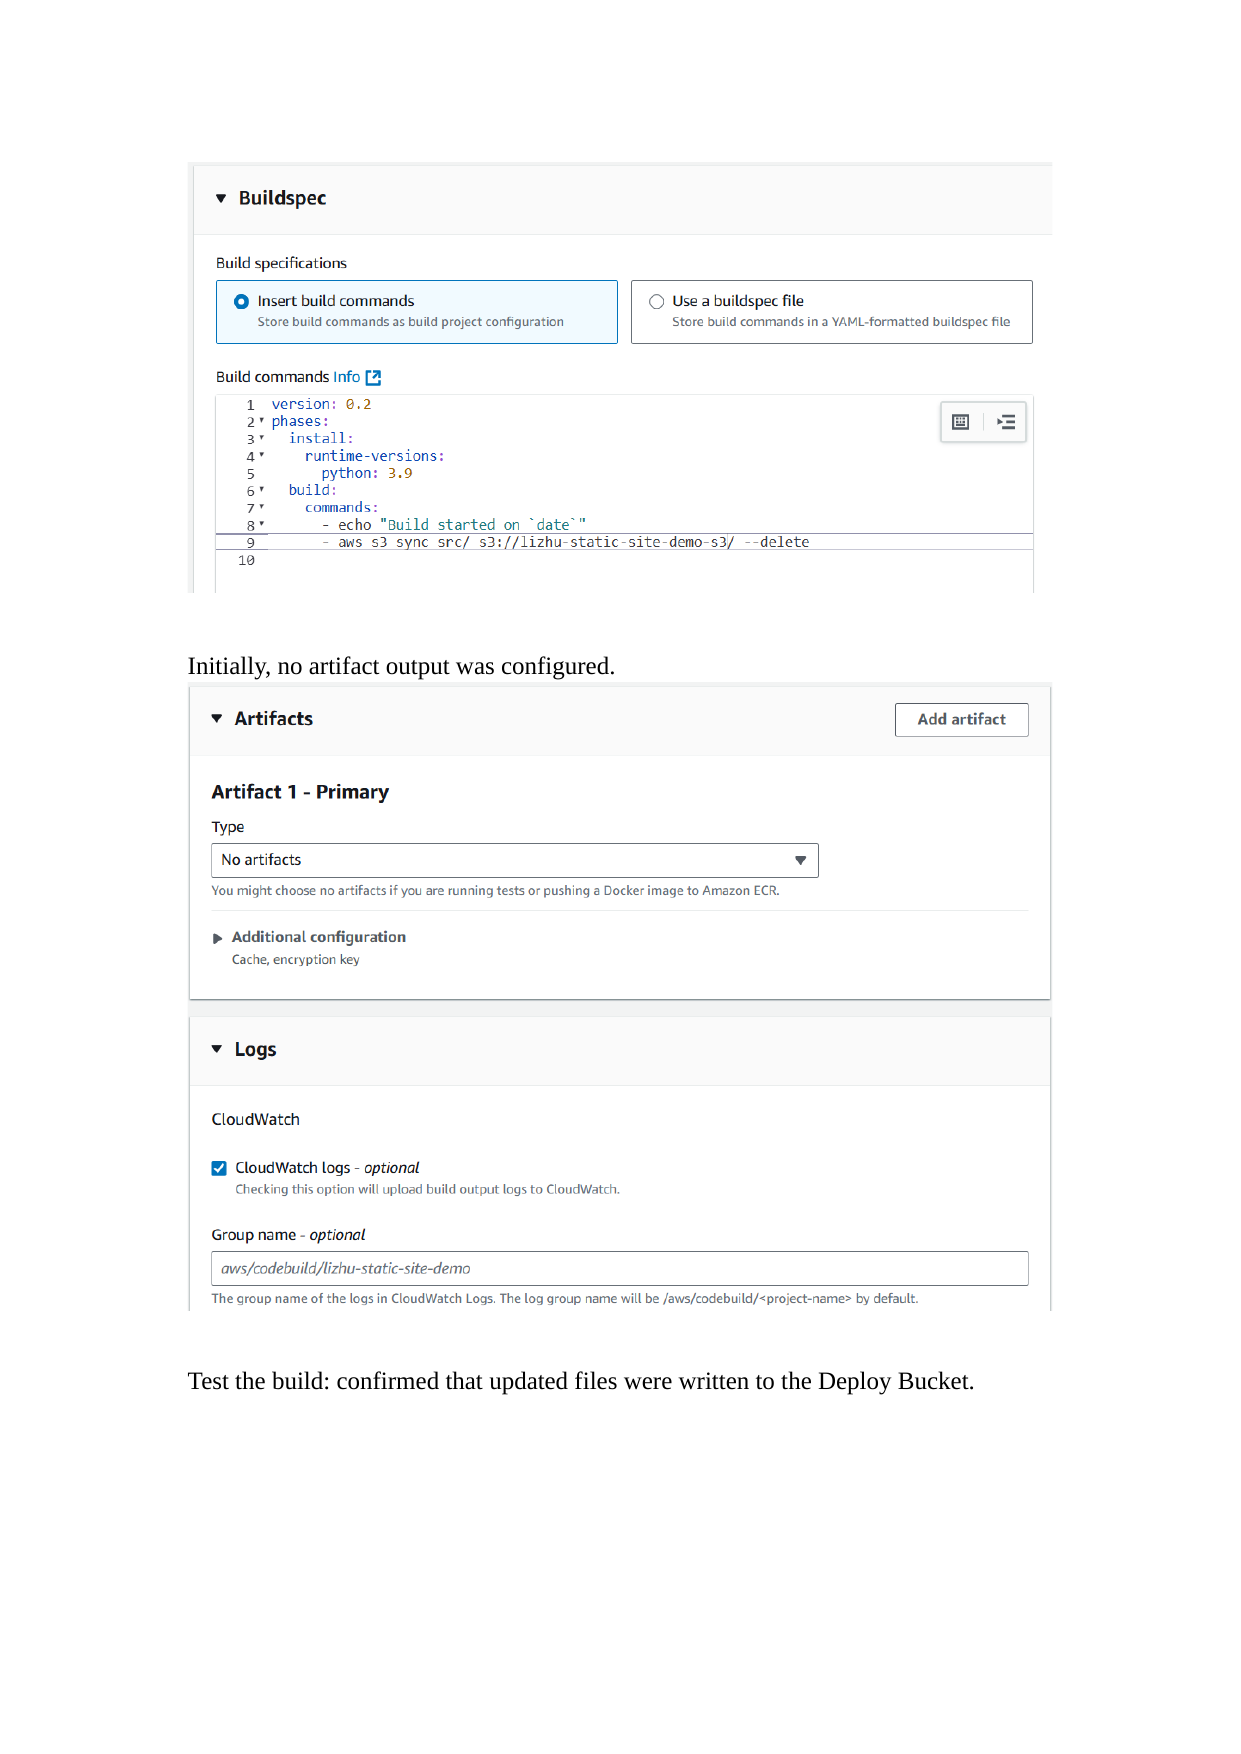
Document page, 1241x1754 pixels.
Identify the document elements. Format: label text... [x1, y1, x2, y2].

text Initially, no artifact output was configured. [187, 649, 1053, 682]
picture [187, 162, 1053, 593]
text Test the build: confirmed that updated files were written to the Deploy Bucket. [187, 1364, 1053, 1397]
picture [187, 682, 1053, 1311]
